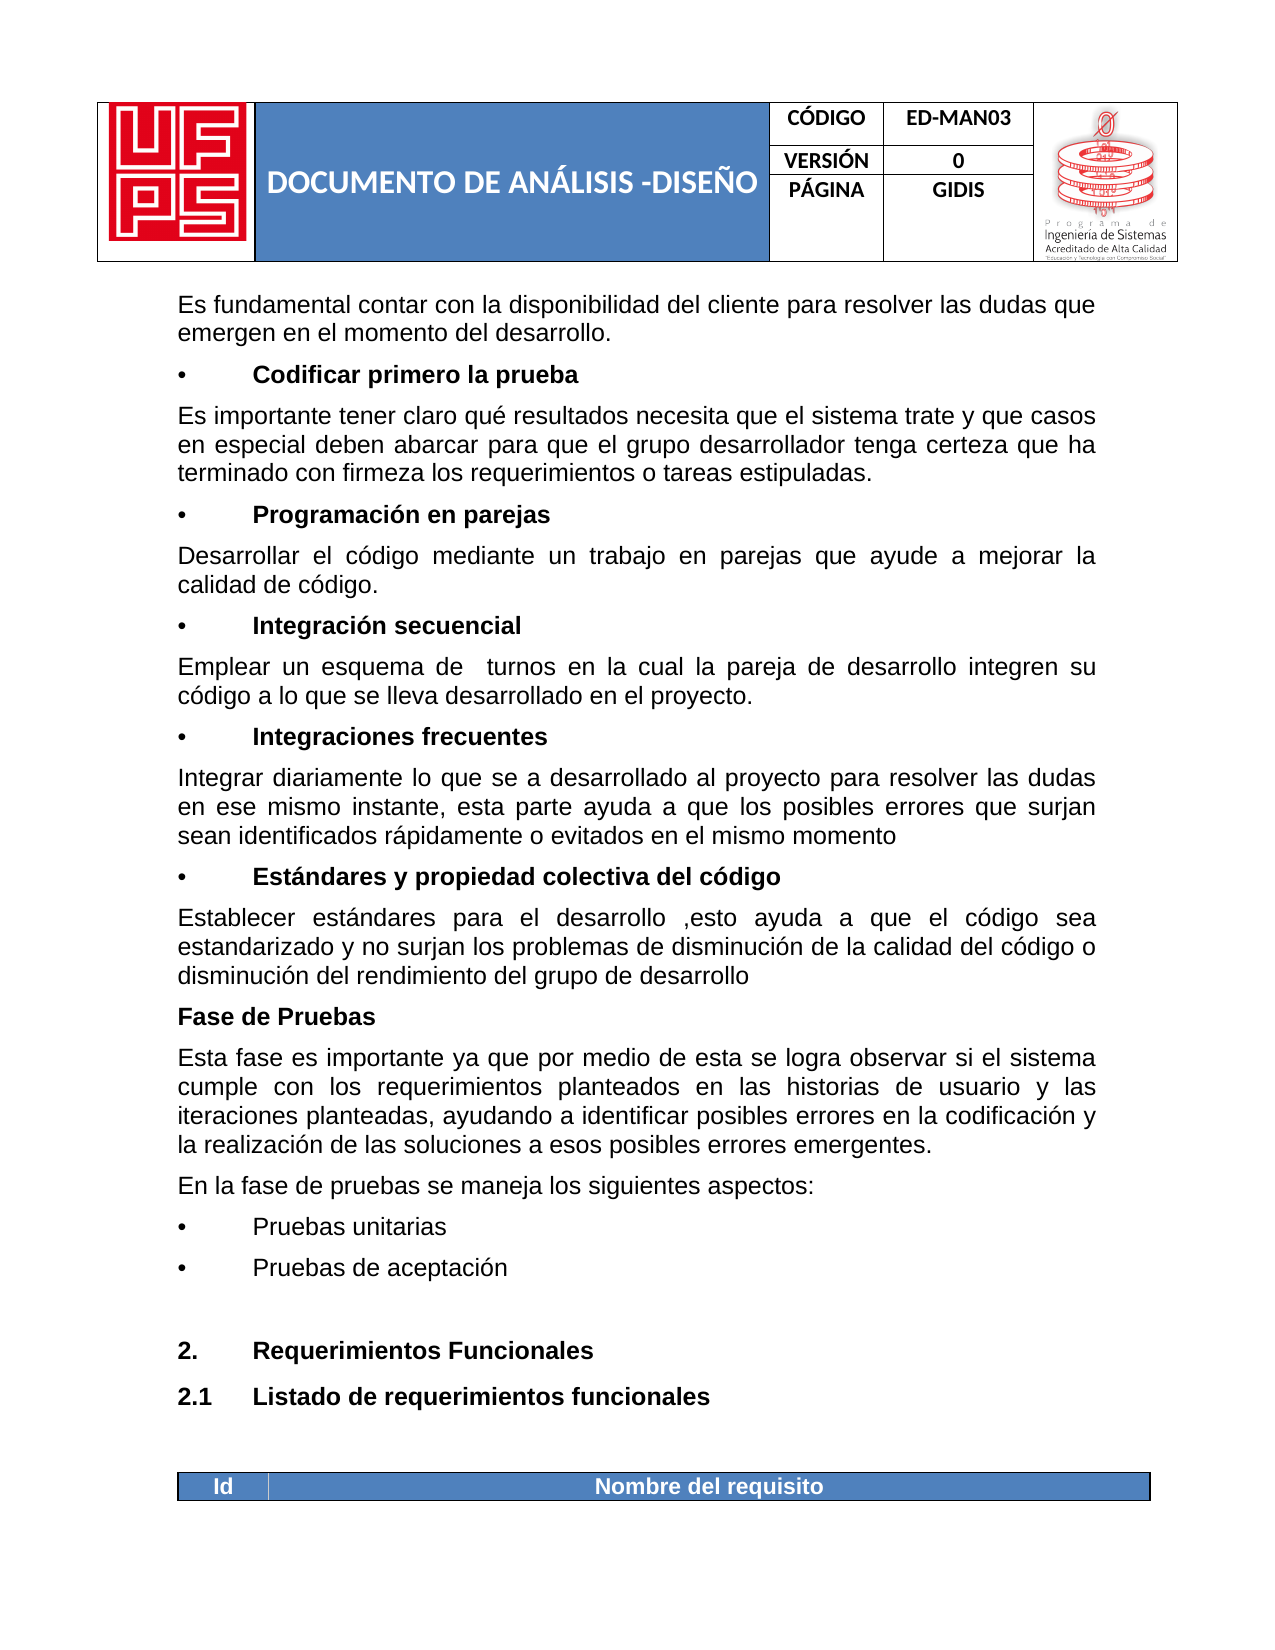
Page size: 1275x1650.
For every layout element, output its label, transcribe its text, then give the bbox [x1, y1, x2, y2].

text Esta fase es importante ya que por medio de esta se logra observar si el sistema cumple con los requerimientos planteados en las historias de usuario y las iteraciones planteadas, ayudando a identificar posibles errores en la codificación y la realización de las soluciones a esos posibles errores emergentes. [177, 1043, 1098, 1158]
text • Estándares y propiedad colectiva del código [177, 862, 1098, 891]
text • Integración secuencial [177, 611, 1098, 640]
text • Codificar primero la prueba [177, 360, 1098, 388]
text • Pruebas unitarias [177, 1212, 1098, 1241]
text • Programación en parejas [177, 500, 1098, 528]
text Desarrollar el código mediante un trabajo en parejas que ayude a mejorar la calidad de código. [177, 541, 1098, 598]
text En la fase de pruebas se maneja los siguientes aspectos: [177, 1171, 1098, 1200]
list Requerimientos Funcionales [177, 1336, 1098, 1365]
text Integrar diariamente lo que se a desarrollado al proyecto para resolver las dudas en ese mismo instante, esta parte ayuda a que los posibles errores que surjan sean identificados rápidamente o evitados en el mismo momento [177, 763, 1098, 850]
picture [108, 102, 247, 241]
text Fase de Pruebas [177, 1002, 1098, 1031]
text • Pruebas de aceptación [177, 1253, 1098, 1282]
text Es importante tener claro qué resultados necesita que el sistema trate y que casos en especial deben abarcar para que el grupo desarrollador tenga certeza que ha terminado con firmeza los requerimientos o tareas estipuladas. [177, 401, 1098, 487]
text Es fundamental contar con la disponibilidad del cliente para resolver las dudas que emergen en el momento del desarrollo. [177, 290, 1098, 347]
picture [1045, 102, 1166, 261]
text • Integraciones frecuentes [177, 722, 1098, 751]
list Listado de requerimientos funcionales [177, 1381, 1098, 1410]
text Establecer estándares para el desarrollo ,esto ayuda a que el código sea estandarizado y no surjan los problemas de disminución de la calidad del código o disminución del rendimiento del grupo de desarrollo [177, 903, 1098, 990]
text Emplear un esquema de turnos en la cual la pareja de desarrollo integren su código a lo que se lleva desarrollado en el proyecto. [177, 652, 1098, 710]
